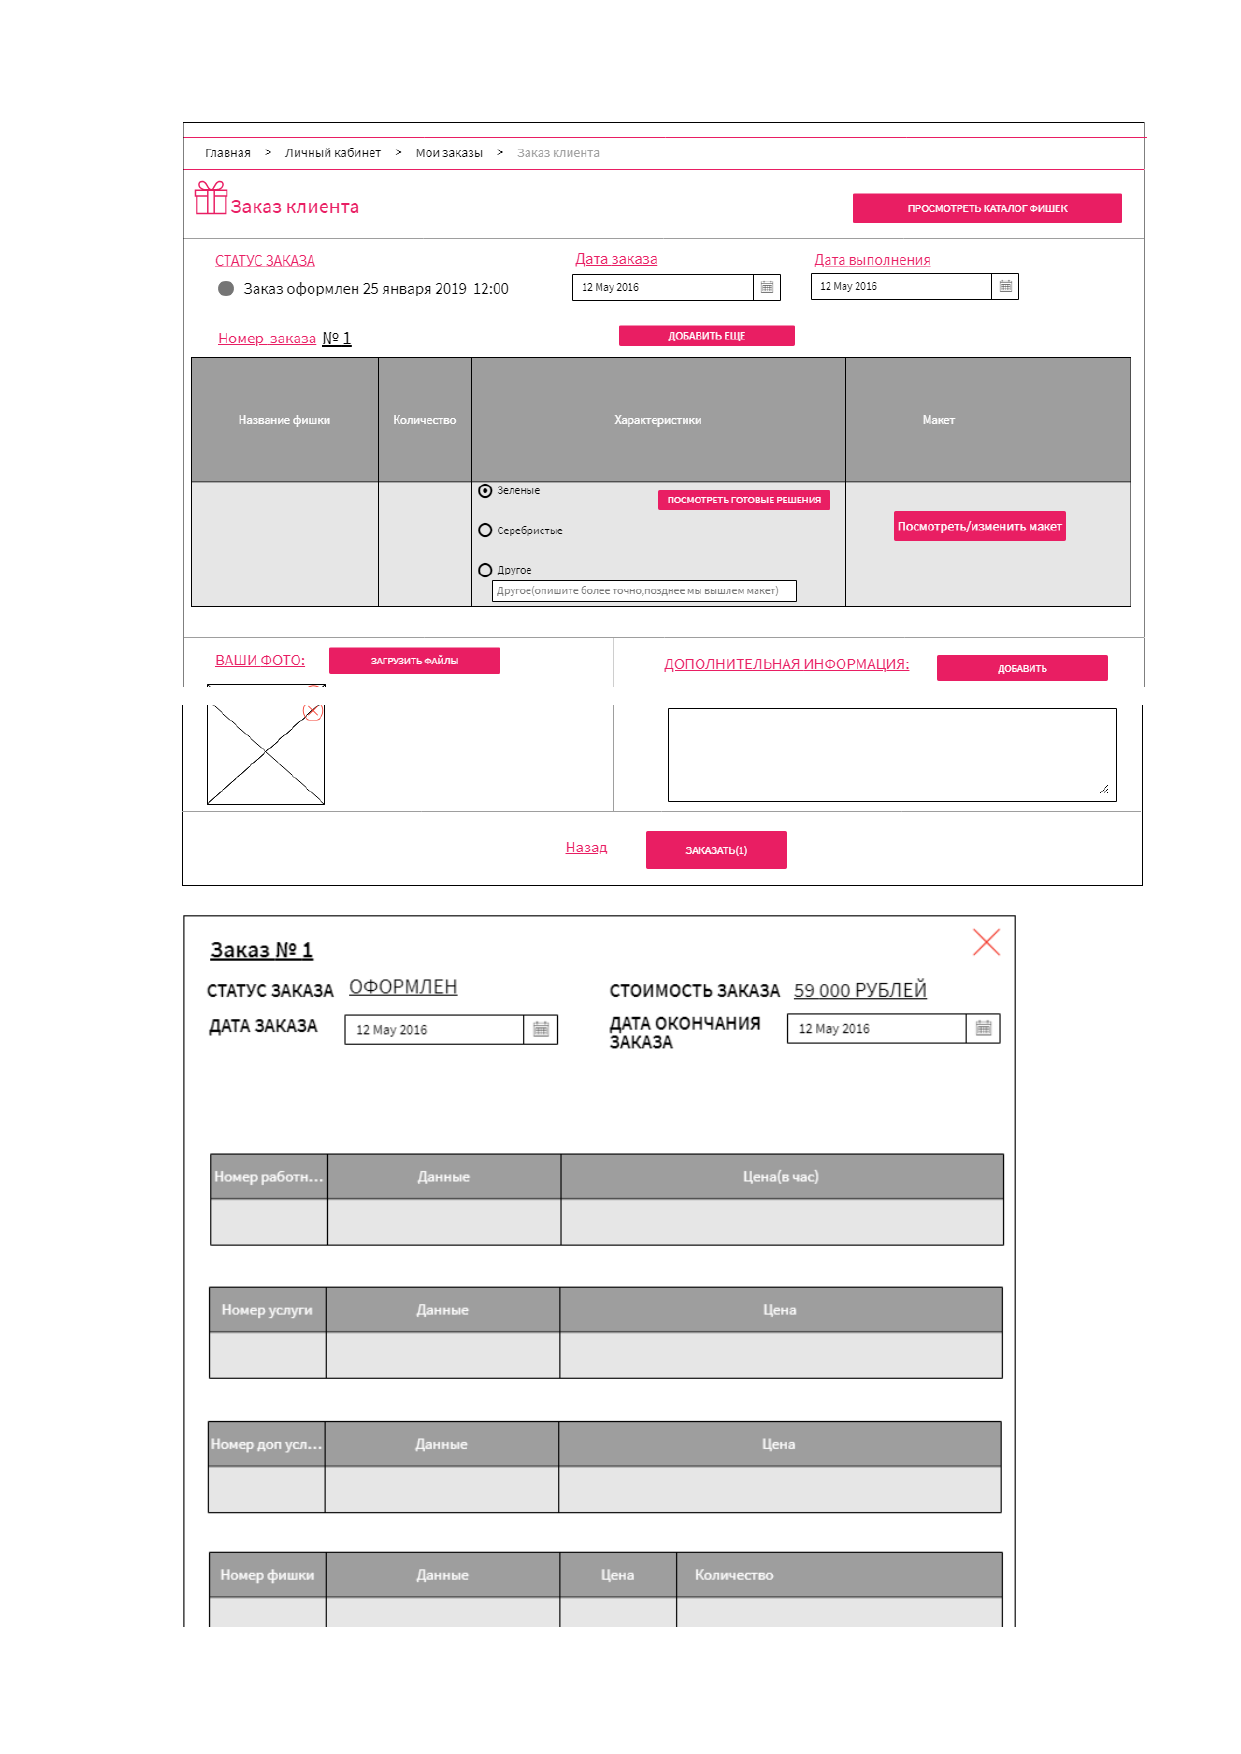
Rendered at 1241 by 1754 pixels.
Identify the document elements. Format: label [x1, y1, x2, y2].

picture [177, 118, 1149, 687]
picture [177, 705, 1150, 892]
picture [177, 910, 1021, 1627]
